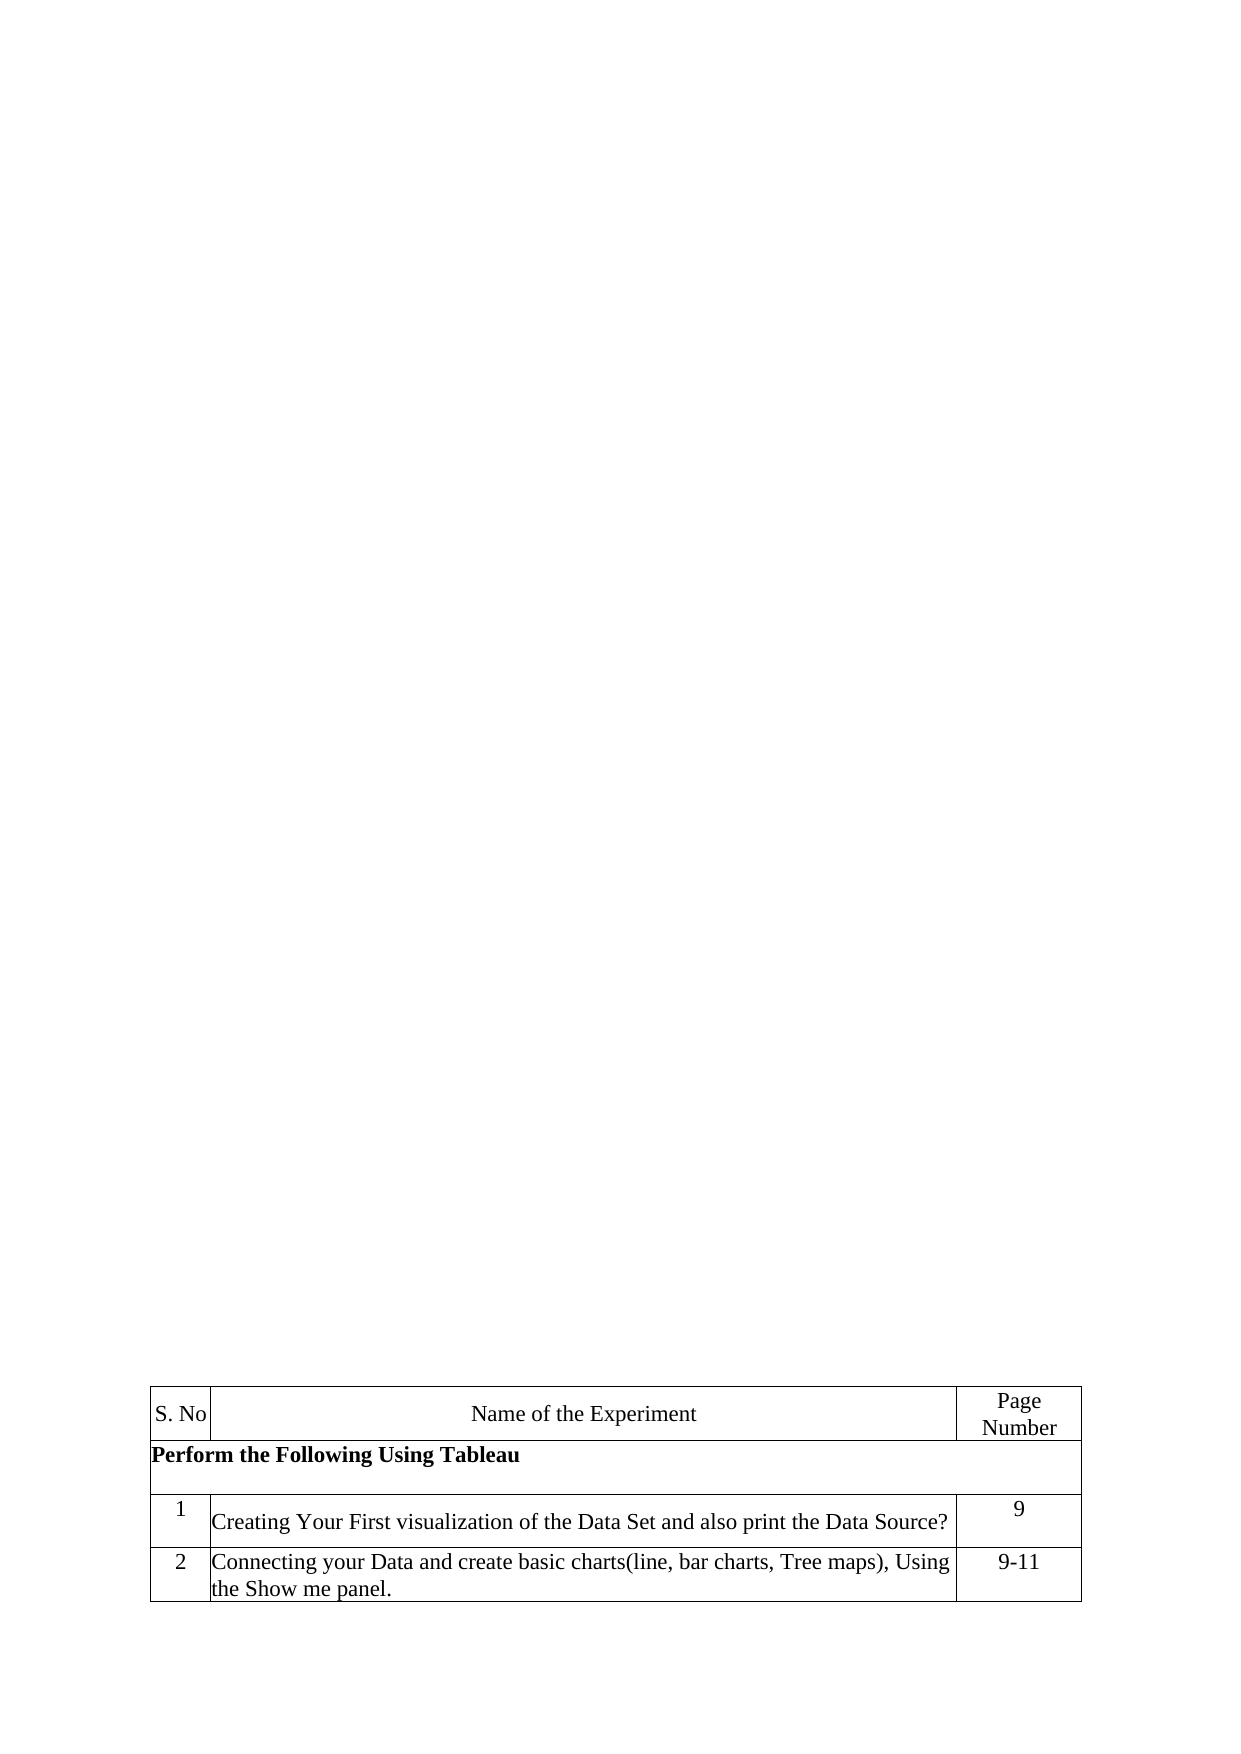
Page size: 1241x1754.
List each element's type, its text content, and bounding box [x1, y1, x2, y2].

table_header Name of the Experiment [211, 1387, 956, 1440]
table_cell 9 [957, 1495, 1081, 1547]
table_cell Perform the Following Using Tableau [151, 1441, 1081, 1494]
table_cell 9-11 [957, 1548, 1081, 1601]
table_header S. No [151, 1387, 210, 1440]
table_cell 1 [151, 1495, 210, 1547]
table_cell Connecting your Data and create basic charts(line, bar charts, Tree maps), Using the Show me panel. [211, 1548, 956, 1601]
table_cell 2 [151, 1548, 210, 1601]
table_cell Creating Your First visualization of the Data Set and also print the Data Source? [211, 1495, 956, 1547]
table_header Page Number [957, 1387, 1081, 1440]
